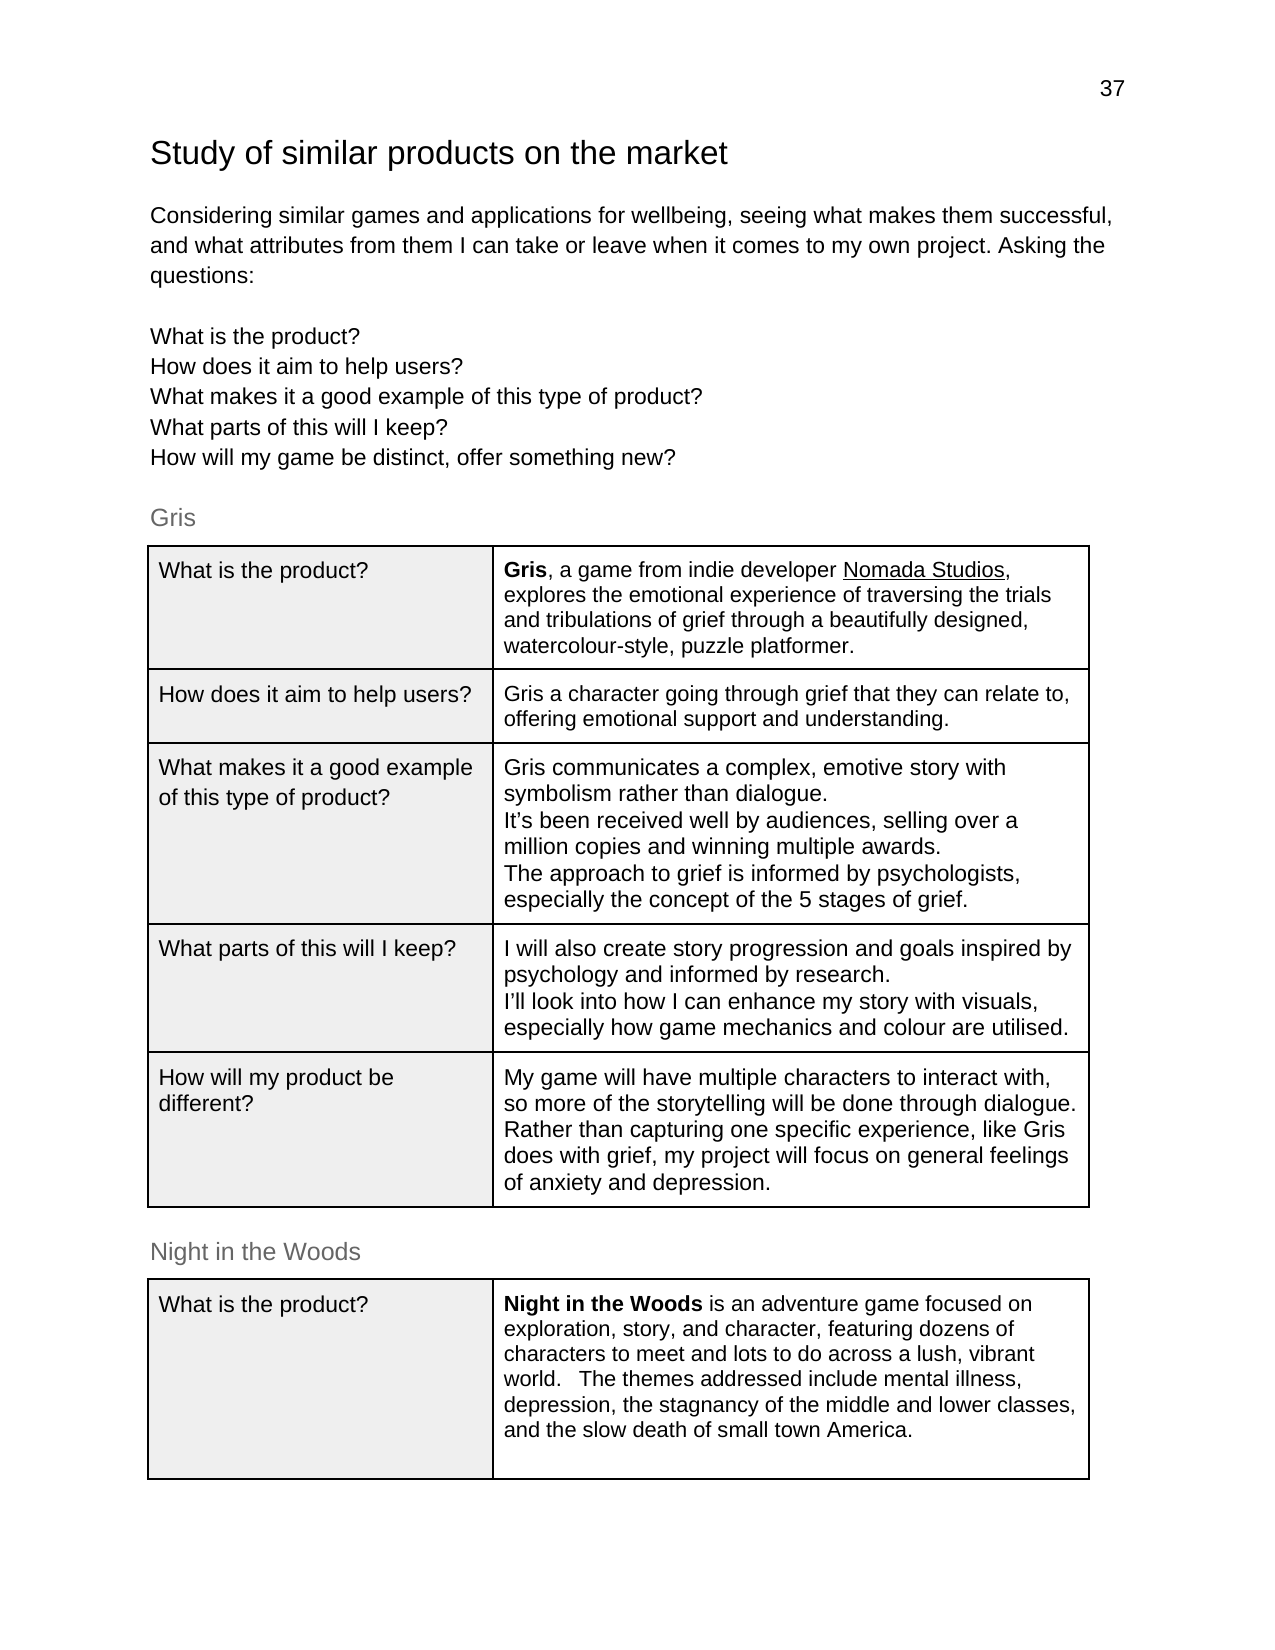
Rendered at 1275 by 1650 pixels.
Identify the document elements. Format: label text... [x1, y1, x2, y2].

table_cell What makes it a good example of this type of product? [149, 744, 492, 923]
table_header Gris, a game from indie developer Nomada Studios, explores the emotional experience of traversing the trials and tribulations of grief through a beautifully designed, watercolour-style, puzzle platformer. [494, 547, 1088, 668]
subtitle Study of similar products on the market [150, 133, 1125, 171]
subtitle Night in the Woods [150, 1237, 1125, 1266]
text What parts of this will I keep? How will my game be distinct, offer something new? [150, 413, 1125, 470]
table_cell I will also create story progression and goals inspired by psychology and informed by research. I’ll look into how I can enhance my story with visuals, especially how game mechanics and colour are utilised. [494, 925, 1088, 1051]
table_cell How does it aim to help users? [149, 670, 492, 742]
table_cell How will my product be different? [149, 1053, 492, 1206]
table_header Night in the Woods is an adventure game focused on exploration, story, and character, featuring dozens of characters to meet and lots to do across a lush, vibrant world. The themes addressed include mental illness, depression, the stagnancy of the middle and lower classes, and the slow death of small town America. [494, 1280, 1088, 1478]
table_header What is the product? [149, 547, 492, 668]
text What makes it a good example of this type of product? [150, 383, 1125, 410]
table_cell What parts of this will I keep? [149, 925, 492, 1051]
table_cell Gris a character going through grief that they can relate to, offering emotional support and understanding. [494, 670, 1088, 742]
text How does it aim to help users? [150, 353, 1125, 379]
table_cell My game will have multiple characters to interact with, so more of the storytelling will be done through dialogue. Rather than capturing one specific experience, like Gris does with grief, my project will focus on general feelings of anxiety and depression. [494, 1053, 1088, 1206]
table_cell Gris communicates a complex, emotive story with symbolism rather than dialogue. It’s been received well by audiences, selling over a million copies and winning multiple awards. The approach to grief is informed by psychologists, especially the concept of the 5 stages of grief. [494, 744, 1088, 923]
table_header What is the product? [149, 1280, 492, 1478]
text What is the product? [150, 323, 1125, 349]
text Considering similar games and applications for wellbeing, seeing what makes them successful, and what attributes from them I can take or leave when it comes to my own project. Asking the questions: [150, 202, 1125, 289]
subtitle Gris [150, 503, 1125, 532]
